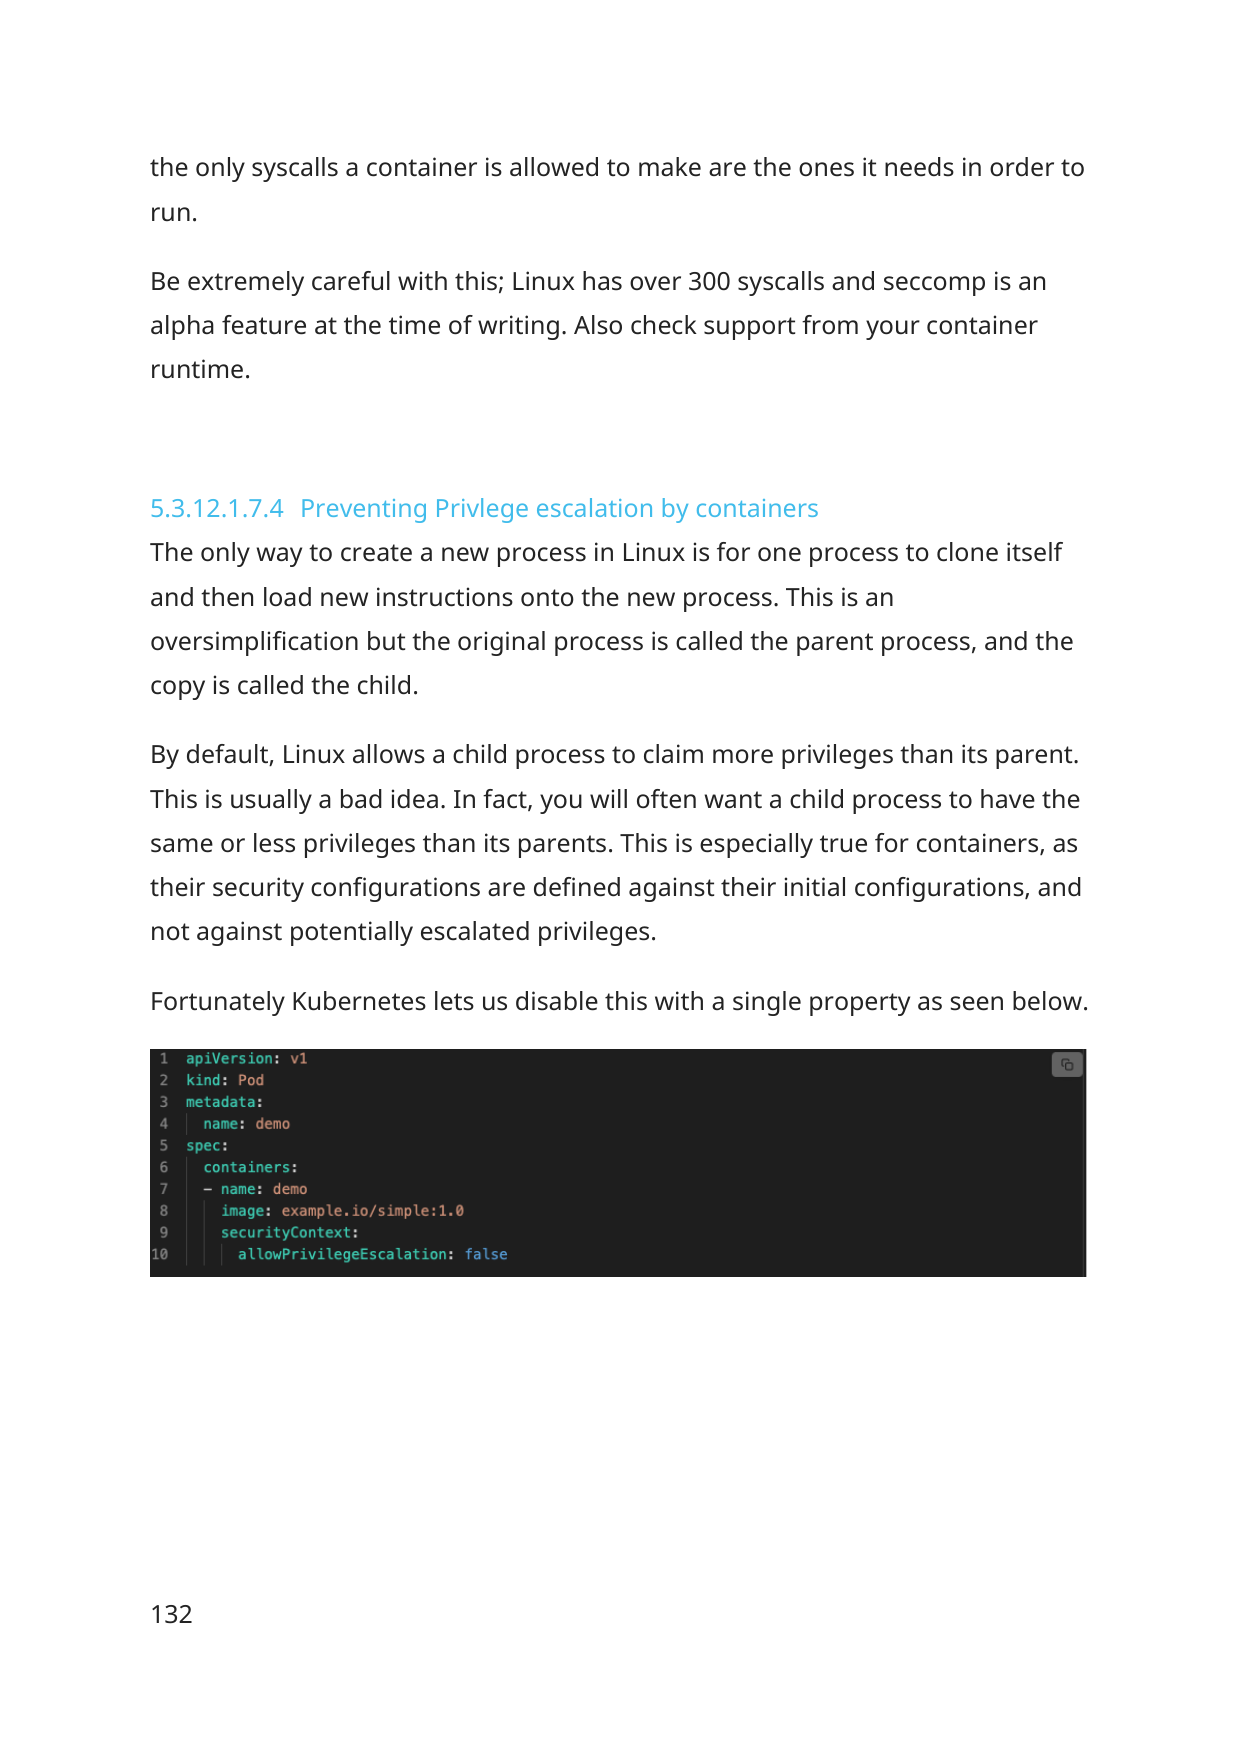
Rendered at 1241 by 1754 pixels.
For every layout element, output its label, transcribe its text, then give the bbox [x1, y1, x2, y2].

text By default, Linux allows a child process to claim more privileges than its parent. This is usually a bad idea. In fact, you will often want a child process to have the same or less privileges than its parents. This is especially true for containers, as their security configurations are defined against their initial configurations, and not against potentially escalated privileges. [150, 737, 1090, 948]
text Fortunately Kubernetes lets us disable this with a single property as seen below. [150, 983, 1090, 1017]
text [150, 150, 1090, 228]
picture [150, 1049, 1087, 1277]
text The only way to create a new process in Linux is for one process to clone itself and then load new instructions onto the new process. This is an oversimplification but the original process is called the parent process, and the copy is called the child. [150, 535, 1090, 702]
subtitle Preventing Privlege escalation by containers [150, 491, 1090, 525]
text Be extremely careful with this; Linux has over 300 syscalls and seccomp is an alpha feature at the time of writing. Also check support from your container runtime. [150, 263, 1090, 386]
